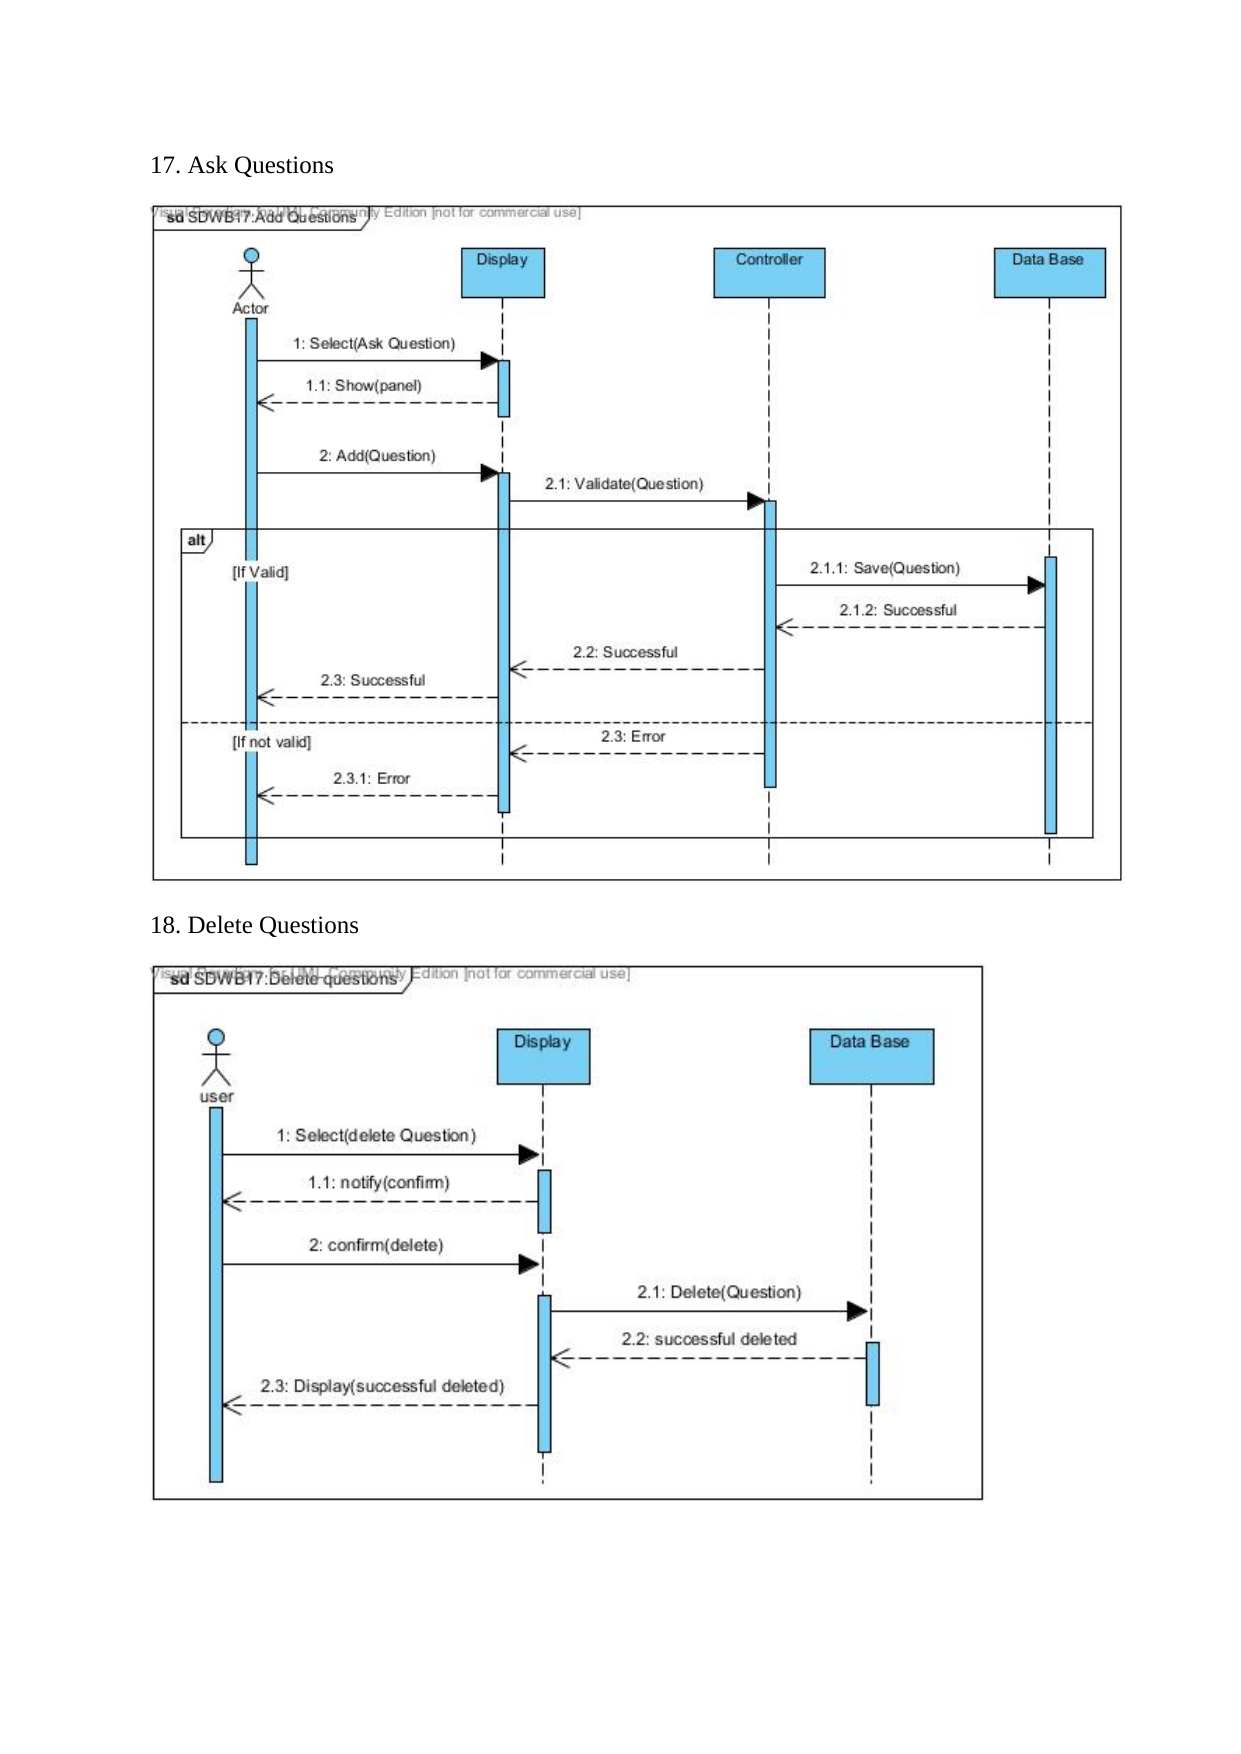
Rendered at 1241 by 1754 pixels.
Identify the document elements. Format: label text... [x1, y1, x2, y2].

text 18. Delete Questions [150, 910, 1090, 938]
picture [150, 963, 988, 1505]
text 17. Ask Questions [150, 150, 1090, 179]
picture [150, 203, 1125, 885]
